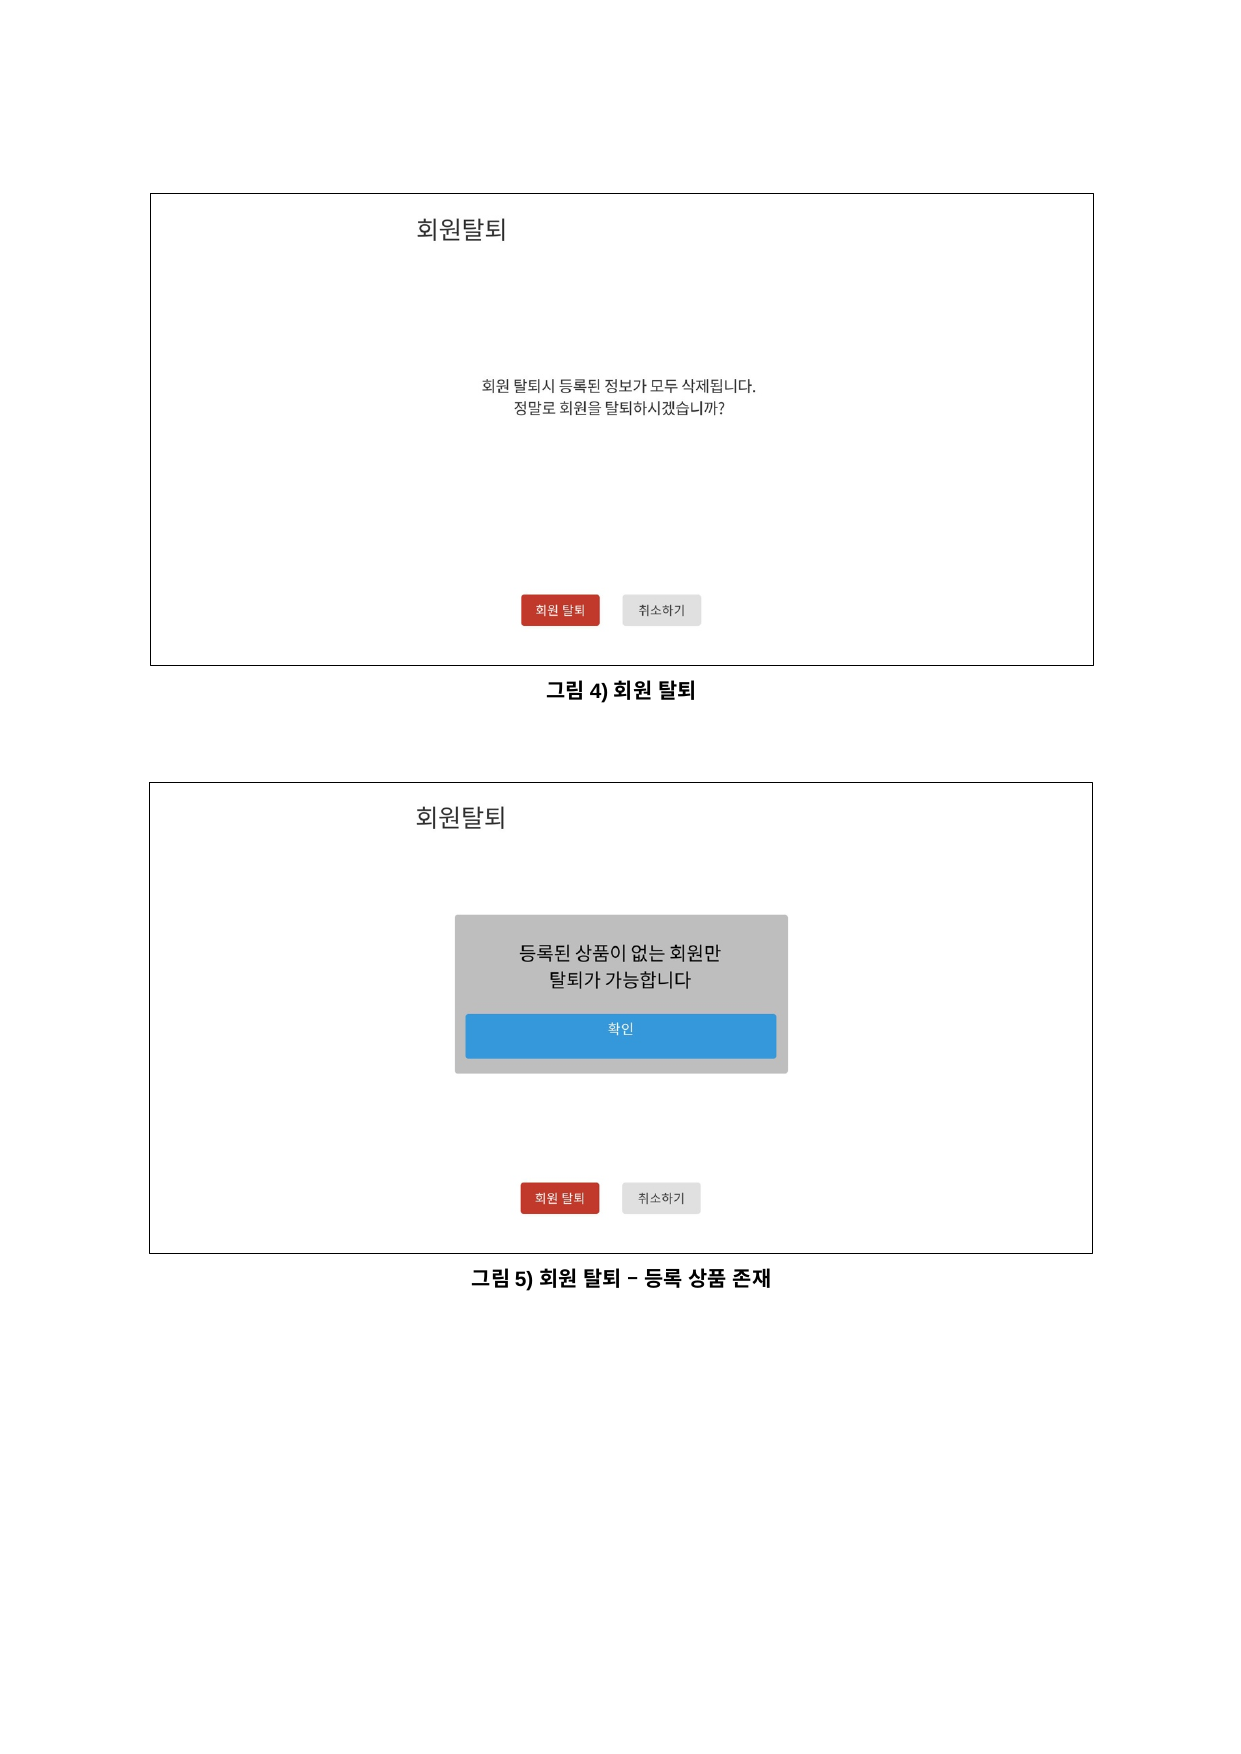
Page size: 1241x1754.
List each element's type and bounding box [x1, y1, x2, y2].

picture [151, 194, 1093, 665]
picture [150, 783, 1092, 1253]
